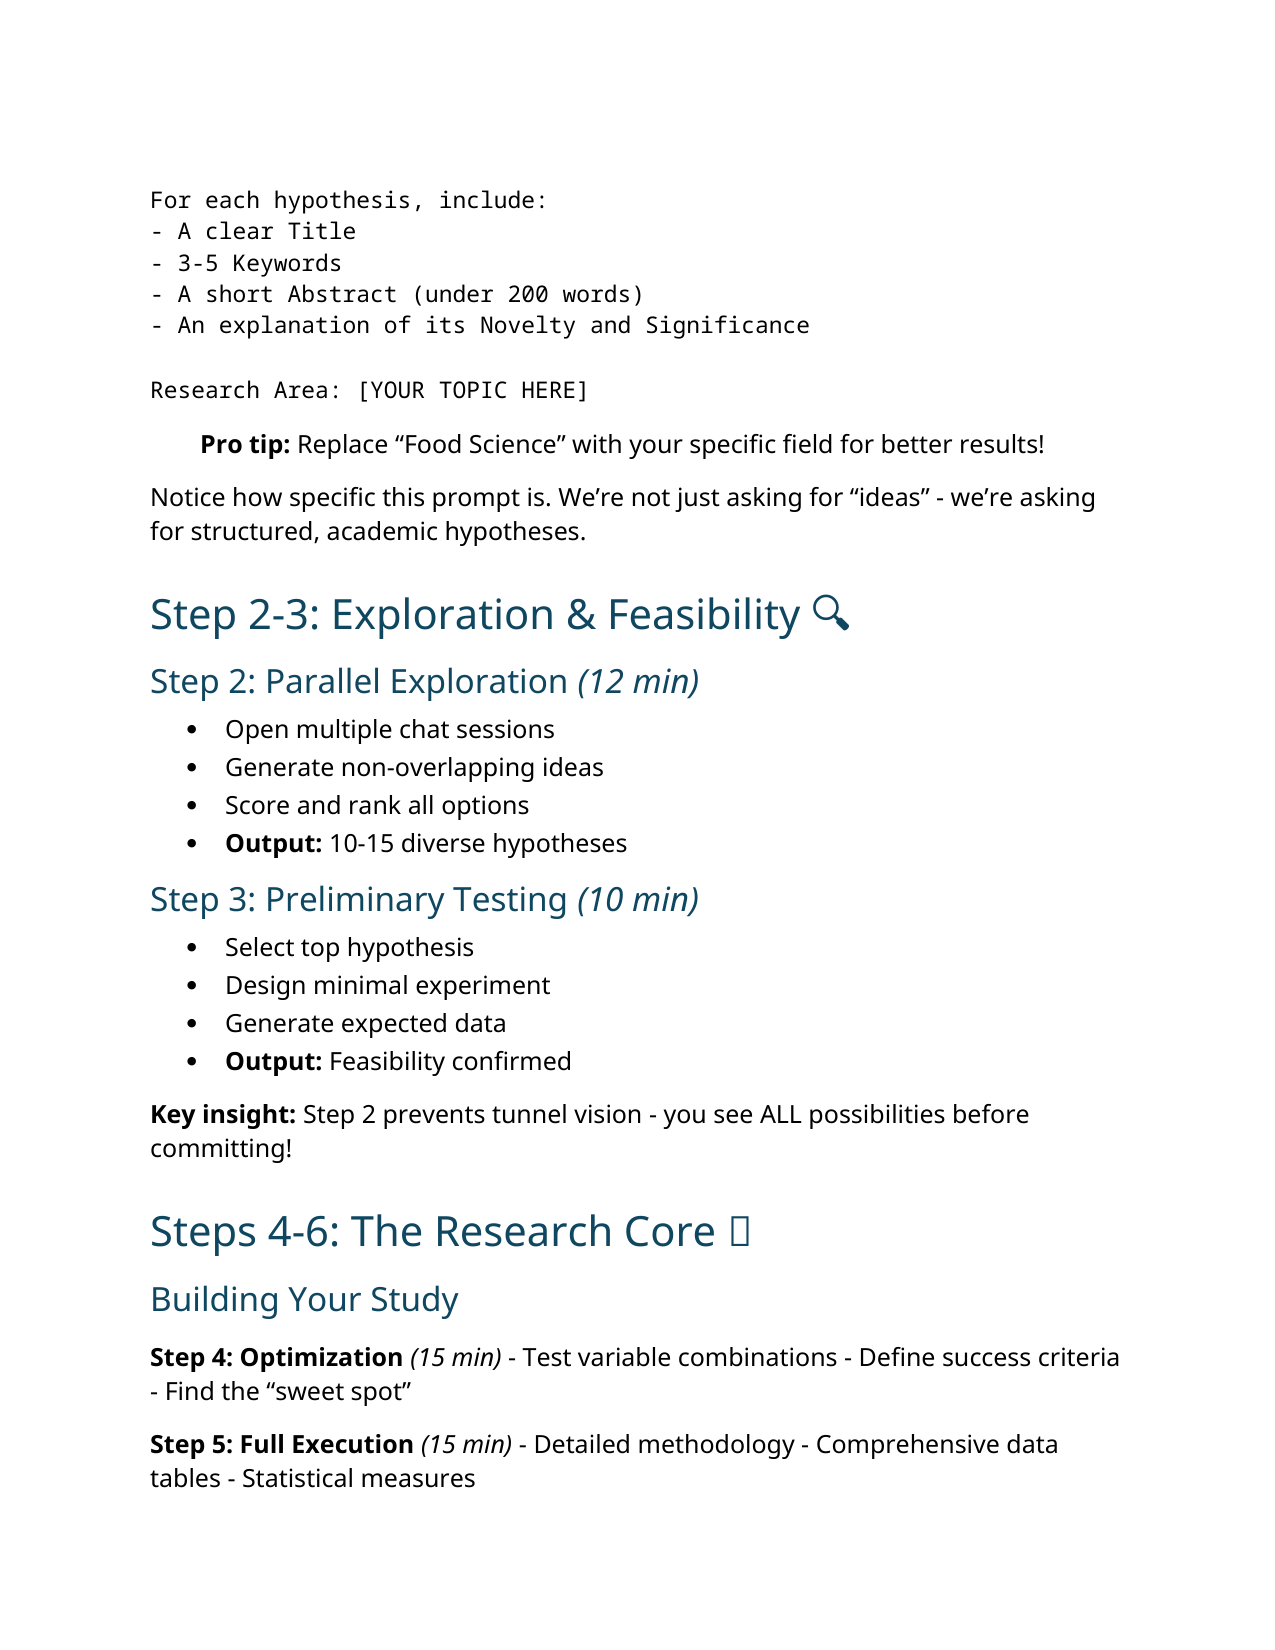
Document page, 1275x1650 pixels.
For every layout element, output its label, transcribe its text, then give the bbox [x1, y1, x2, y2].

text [150, 150, 1125, 406]
list Generate non-overlapping ideas [187, 750, 1125, 784]
text Key insight: Step 2 prevents tunnel vision - you see ALL possibilities before committing! [150, 1096, 1125, 1164]
list Design minimal experiment [187, 968, 1125, 1002]
text Pro tip: Replace “Food Science” with your specific field for better results! [200, 426, 1075, 461]
subtitle Step 2-3: Exploration & Feasibility 🔍 [150, 585, 1125, 642]
subtitle Building Your Study [150, 1275, 1125, 1321]
text Step 5: Full Execution (15 min) - Detailed methodology - Comprehensive data tables - Statistical measures [150, 1426, 1125, 1494]
list Output: 10-15 diverse hypotheses [187, 826, 1125, 859]
text Step 4: Optimization (15 min) - Test variable combinations - Define success criteria - Find the “sweet spot” [150, 1339, 1125, 1408]
list Select top hypothesis [187, 930, 1125, 964]
subtitle Step 2: Parallel Exploration (12 min) [150, 658, 1125, 704]
subtitle Step 3: Preliminary Testing (10 min) [150, 876, 1125, 922]
text Notice how specific this prompt is. We’re not just asking for “ideas” - we’re asking for structured, academic hypotheses. [150, 479, 1125, 547]
list Open multiple chat sessions [187, 712, 1125, 746]
list Output: Feasibility confirmed [187, 1043, 1125, 1077]
list Generate expected data [187, 1006, 1125, 1040]
subtitle Steps 4-6: The Research Core 🔬 [150, 1202, 1125, 1259]
list Score and rank all options [187, 788, 1125, 822]
